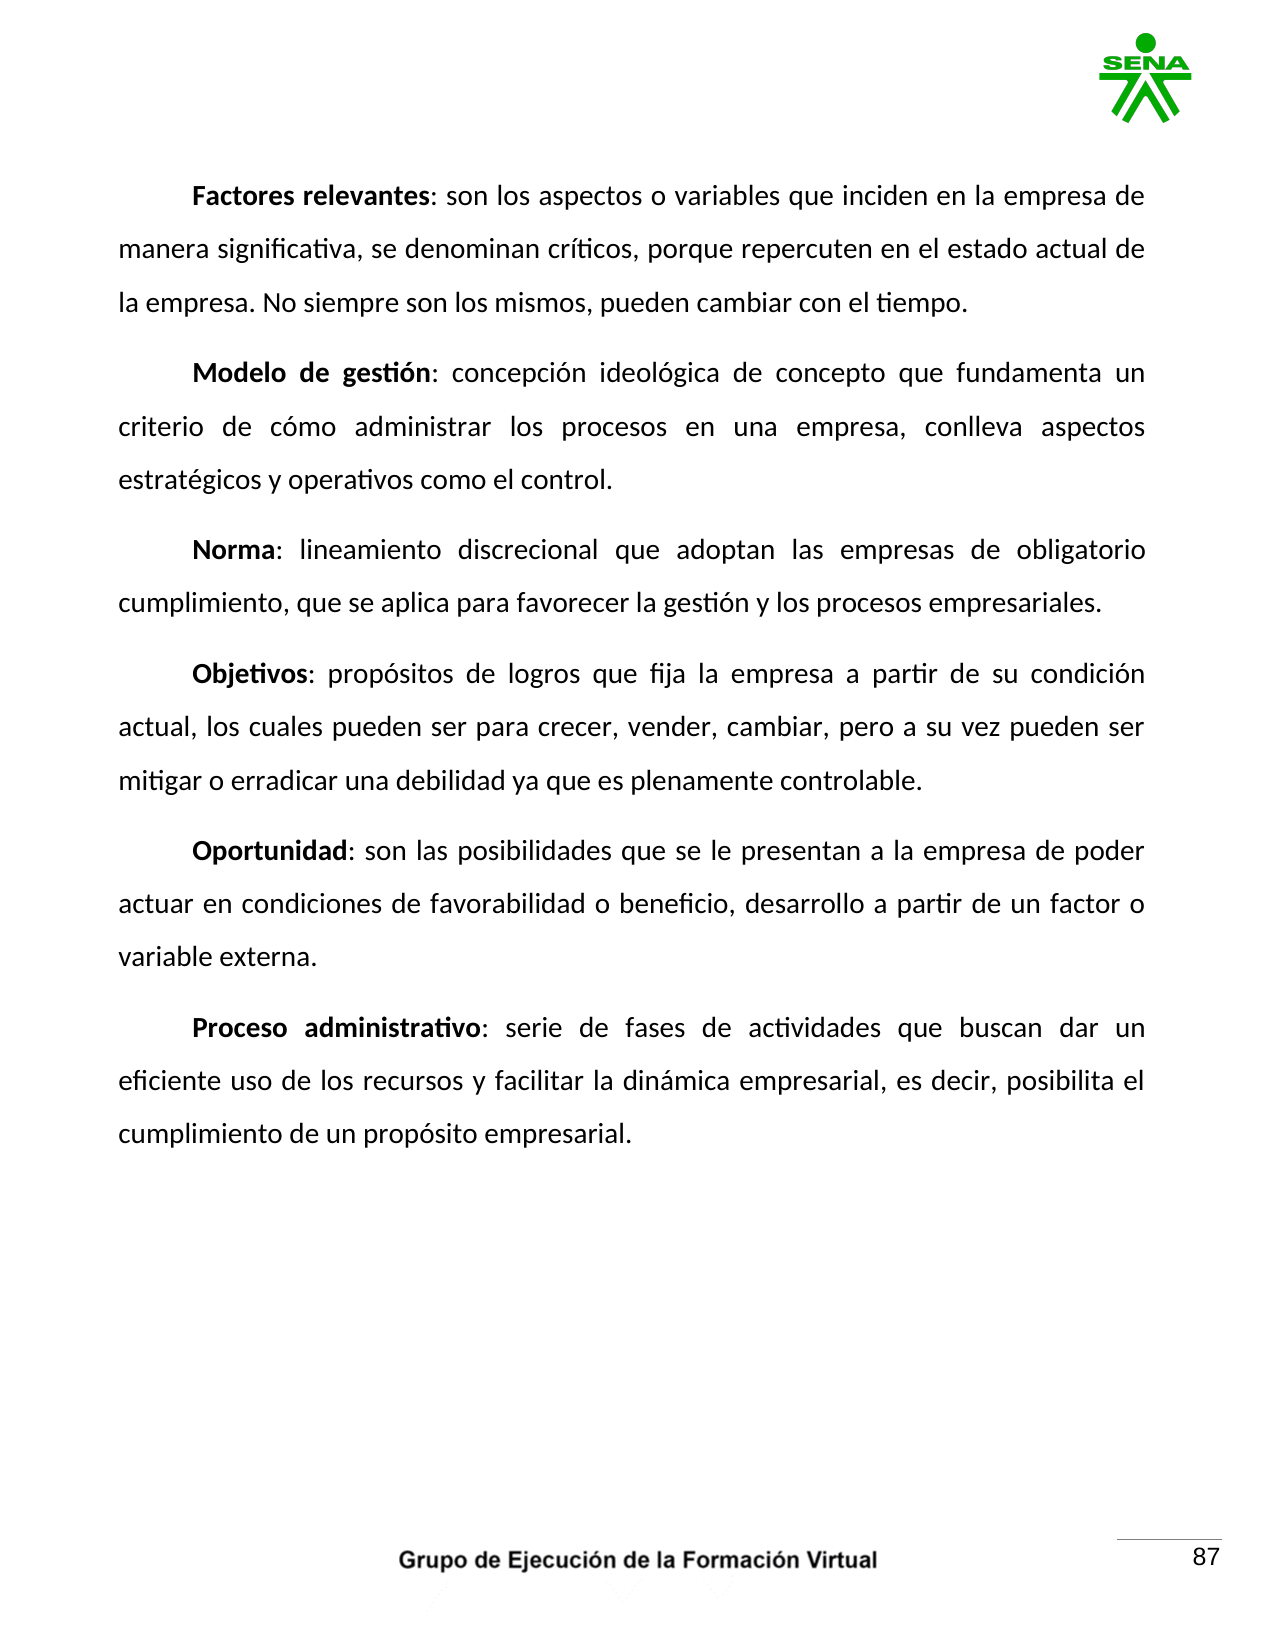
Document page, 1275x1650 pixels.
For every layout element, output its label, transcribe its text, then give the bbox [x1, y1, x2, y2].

picture [1099, 33, 1192, 123]
text Oportunidad: son las posibilidades que se le presentan a la empresa de poder actuar en condiciones de favorabilidad o beneficio, desarrollo a partir de un factor o variable externa. [118, 832, 1147, 974]
text Modelo de gestión: concepción ideológica de concepto que fundamenta un criterio de cómo administrar los procesos en una empresa, conlleva aspectos estratégicos y operativos como el control. [118, 354, 1147, 497]
text Proceso administrativo: serie de fases de actividades que buscan dar un eficiente uso de los recursos y facilitar la dinámica empresarial, es decir, posibilita el cumplimiento de un propósito empresarial. [118, 1009, 1147, 1151]
text Factores relevantes: son los aspectos o variables que inciden en la empresa de manera significativa, se denominan críticos, porque repercuten en el estado actual de la empresa. No siempre son los mismos, pueden cambiar con el tiempo. [118, 177, 1147, 320]
picture [0, 1500, 1275, 1611]
text Objetivos: propósitos de logros que fija la empresa a partir de su condición actual, los cuales pueden ser para crecer, vender, cambiar, pero a su vez pueden ser mitigar o erradicar una debilidad ya que es plenamente controlable. [118, 655, 1147, 797]
text Norma: lineamiento discrecional que adoptan las empresas de obligatorio cumplimiento, que se aplica para favorecer la gestión y los procesos empresariales. [118, 531, 1147, 620]
